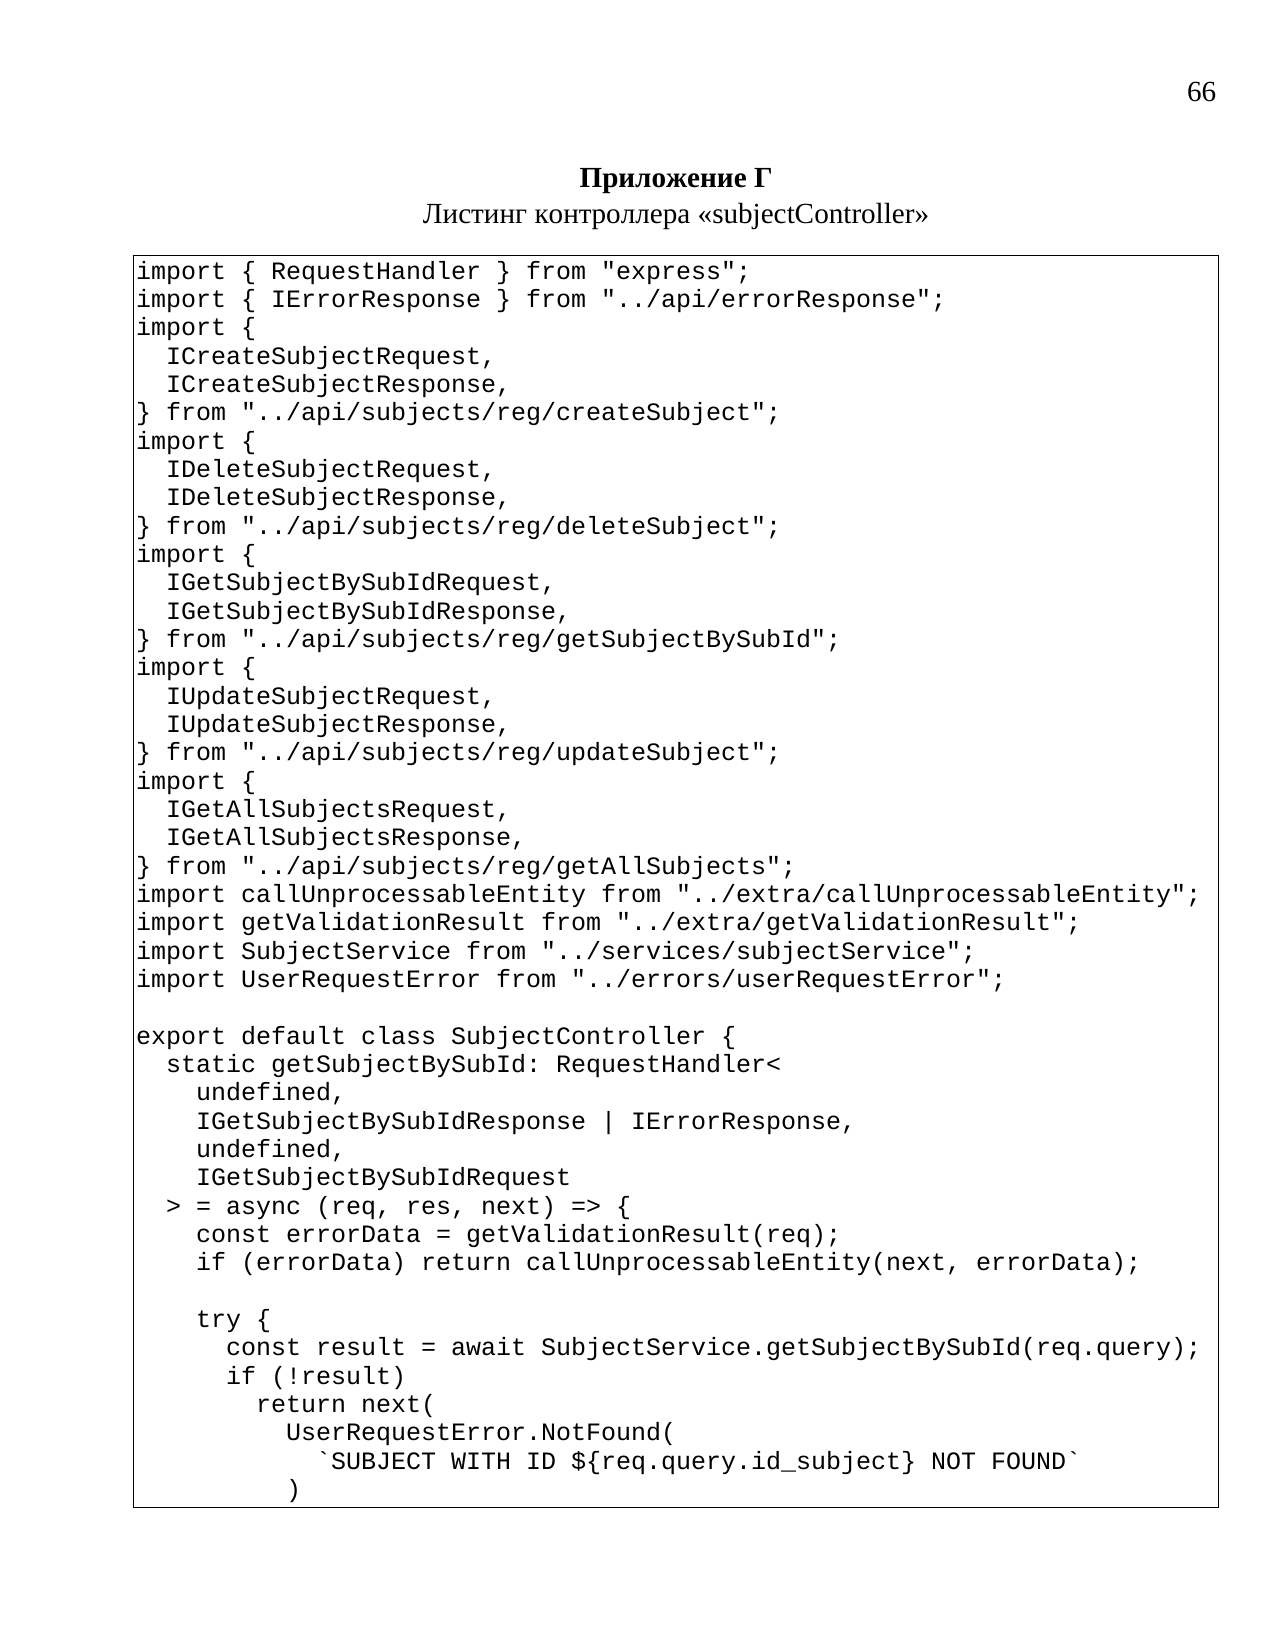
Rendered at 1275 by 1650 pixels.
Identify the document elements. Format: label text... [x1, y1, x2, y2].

text import { [136, 768, 1216, 797]
text import SubjectService from "../services/subjectService"; [136, 938, 1216, 967]
text export default class SubjectController { [136, 1023, 1216, 1052]
text IGetSubjectBySubIdRequest, [136, 570, 1216, 598]
text IDeleteSubjectRequest, [136, 457, 1216, 485]
text } from "../api/subjects/reg/getAllSubjects"; [136, 853, 1216, 882]
text UserRequestError.NotFound( [136, 1420, 1216, 1448]
text } from "../api/subjects/reg/updateSubject"; [136, 740, 1216, 768]
text const errorData = getValidationResult(req); [136, 1222, 1216, 1250]
text import { [136, 315, 1216, 343]
text ICreateSubjectRequest, [136, 343, 1216, 372]
text import getValidationResult from "../extra/getValidationResult"; [136, 910, 1216, 938]
text undefined, [136, 1137, 1216, 1165]
text > = async (req, res, next) => { [136, 1193, 1216, 1222]
text return next( [136, 1392, 1216, 1420]
text ICreateSubjectResponse, [136, 372, 1216, 400]
text import { [136, 542, 1216, 570]
text IGetSubjectBySubIdRequest [136, 1165, 1216, 1193]
text } from "../api/subjects/reg/createSubject"; [136, 400, 1216, 428]
text import { [136, 655, 1216, 683]
text const result = await SubjectService.getSubjectBySubId(req.query); [136, 1335, 1216, 1363]
text IGetAllSubjectsRequest, [136, 797, 1216, 825]
text IGetSubjectBySubIdResponse | IErrorResponse, [136, 1108, 1216, 1137]
text undefined, [136, 1080, 1216, 1108]
text `SUBJECT WITH ID ${req.query.id_subject} NOT FOUND` [136, 1448, 1216, 1473]
text import UserRequestError from "../errors/userRequestError"; [136, 967, 1216, 995]
text static getSubjectBySubId: RequestHandler< [136, 1052, 1216, 1080]
text IUpdateSubjectResponse, [136, 712, 1216, 740]
subtitle Приложение Г [136, 160, 1216, 194]
text IGetAllSubjectsResponse, [136, 825, 1216, 853]
text import callUnprocessableEntity from "../extra/callUnprocessableEntity"; [136, 882, 1216, 910]
text } from "../api/subjects/reg/deleteSubject"; [136, 513, 1216, 542]
text try { [136, 1307, 1216, 1335]
text import { [136, 428, 1216, 457]
text IUpdateSubjectRequest, [136, 683, 1216, 712]
text ) [134, 1473, 1218, 1507]
text import { IErrorResponse } from "../api/errorResponse"; [136, 287, 1216, 315]
text if (!result) [136, 1363, 1216, 1392]
text IDeleteSubjectResponse, [136, 485, 1216, 513]
text if (errorData) return callUnprocessableEntity(next, errorData); [136, 1250, 1216, 1278]
text import { RequestHandler } from "express"; [134, 256, 1218, 287]
text } from "../api/subjects/reg/getSubjectBySubId"; [136, 627, 1216, 655]
text Листинг контроллера «subjectController» [136, 197, 1216, 230]
text IGetSubjectBySubIdResponse, [136, 598, 1216, 627]
